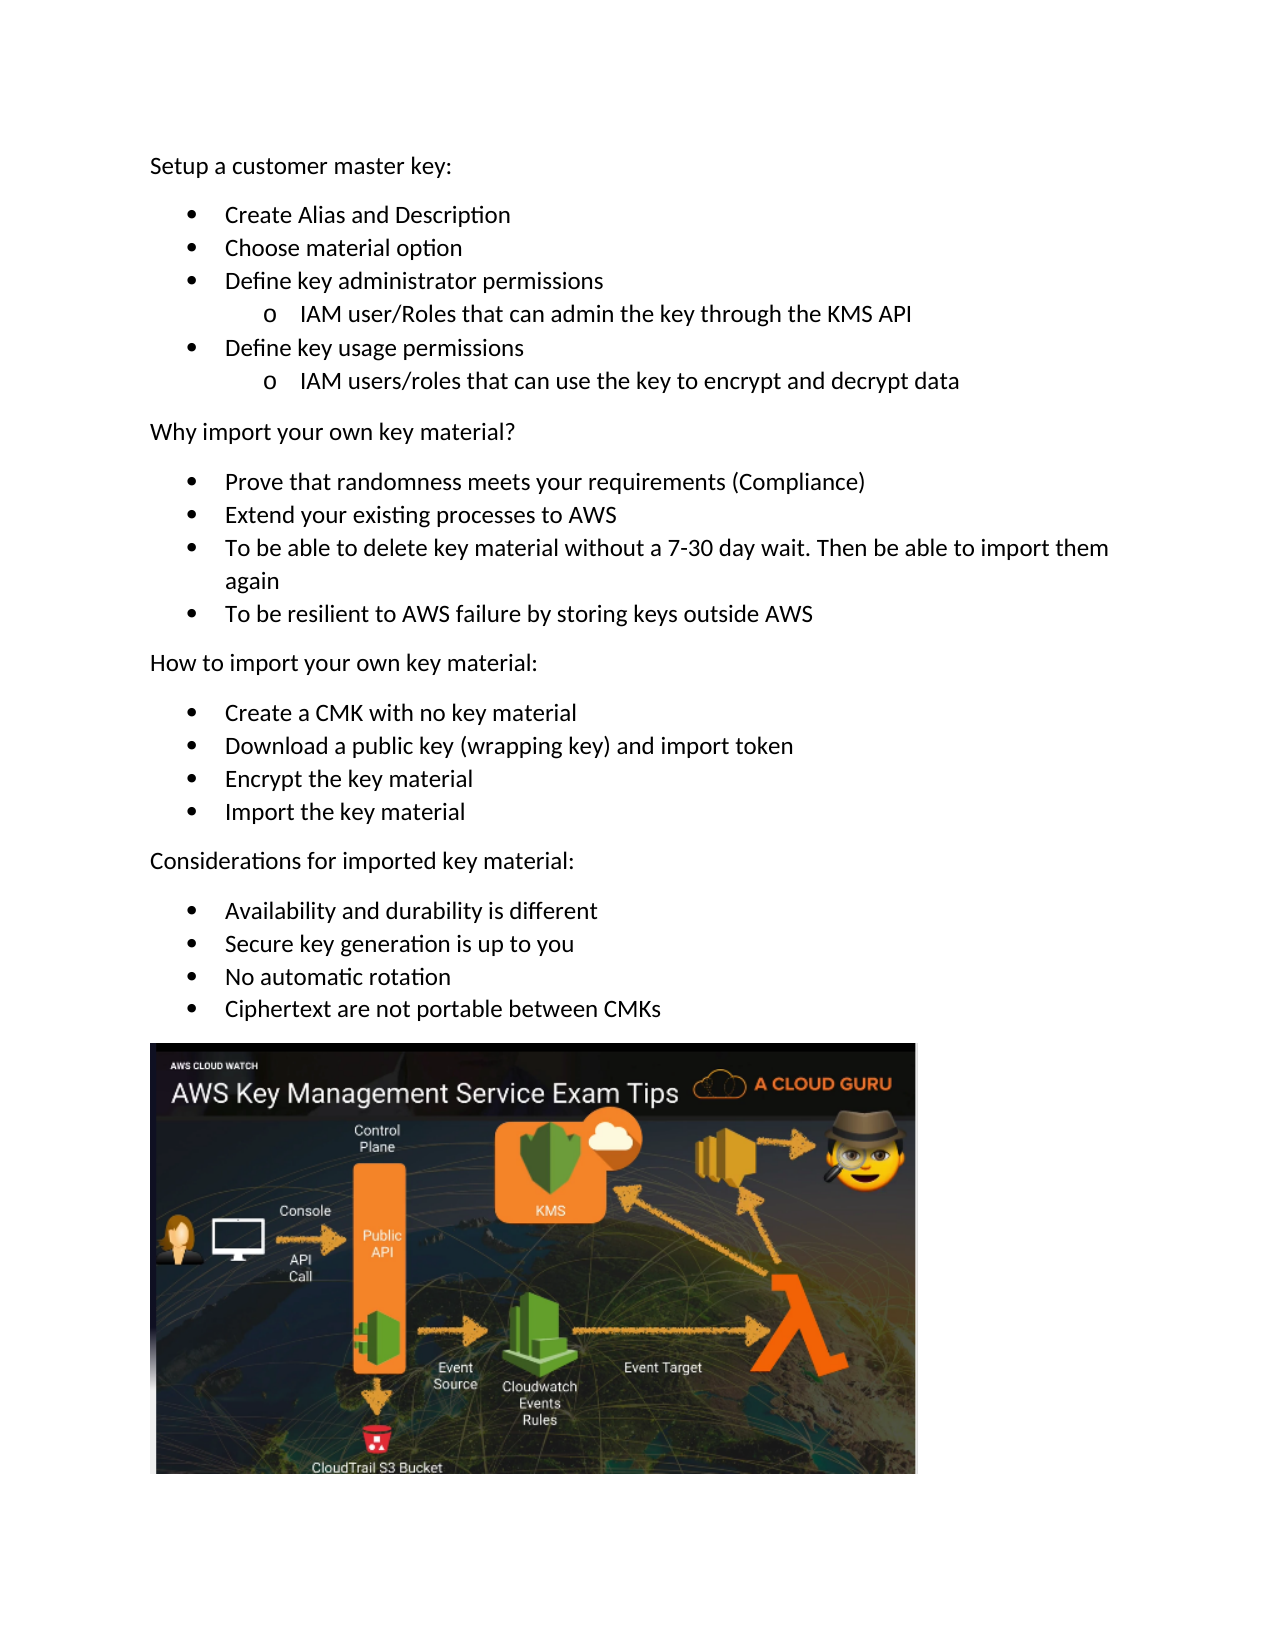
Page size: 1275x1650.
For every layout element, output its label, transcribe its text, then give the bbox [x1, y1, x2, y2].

text How to import your own key material: [150, 647, 1125, 678]
list Availability and durability is different [187, 895, 1125, 925]
list Define key administrator permissions [187, 265, 1125, 296]
list IAM user/Roles that can admin the key through the KMS API [262, 298, 1125, 330]
text Why import your own key material? [150, 416, 1125, 447]
list Prove that randomness meets your requirements (Compliance) [187, 466, 1125, 497]
text Considerations for imported key material: [150, 845, 1125, 876]
list Encrypt the key material [187, 763, 1125, 793]
list Import the key material [187, 796, 1125, 826]
list To be resilient to AWS failure by storing keys outside AWS [187, 598, 1125, 628]
picture [150, 1043, 918, 1474]
text Setup a customer master key: [150, 150, 1125, 181]
list Extend your existing processes to AWS [187, 499, 1125, 529]
list Define key usage permissions [187, 333, 1125, 363]
list To be able to delete key material without a 7-30 day wait. Then be able to import them again [187, 532, 1125, 595]
list No automatic rotation [187, 961, 1125, 991]
list Create a CMK with no key material [187, 697, 1125, 727]
list Choose material option [187, 232, 1125, 263]
list Secure key generation is up to you [187, 928, 1125, 958]
list Download a public key (wrapping key) and import token [187, 730, 1125, 760]
list Create Alias and Description [187, 199, 1125, 230]
list IAM users/roles that can use the key to encrypt and decrypt data [262, 366, 1125, 397]
list Ciphertext are not portable between CMKs [187, 993, 1125, 1024]
